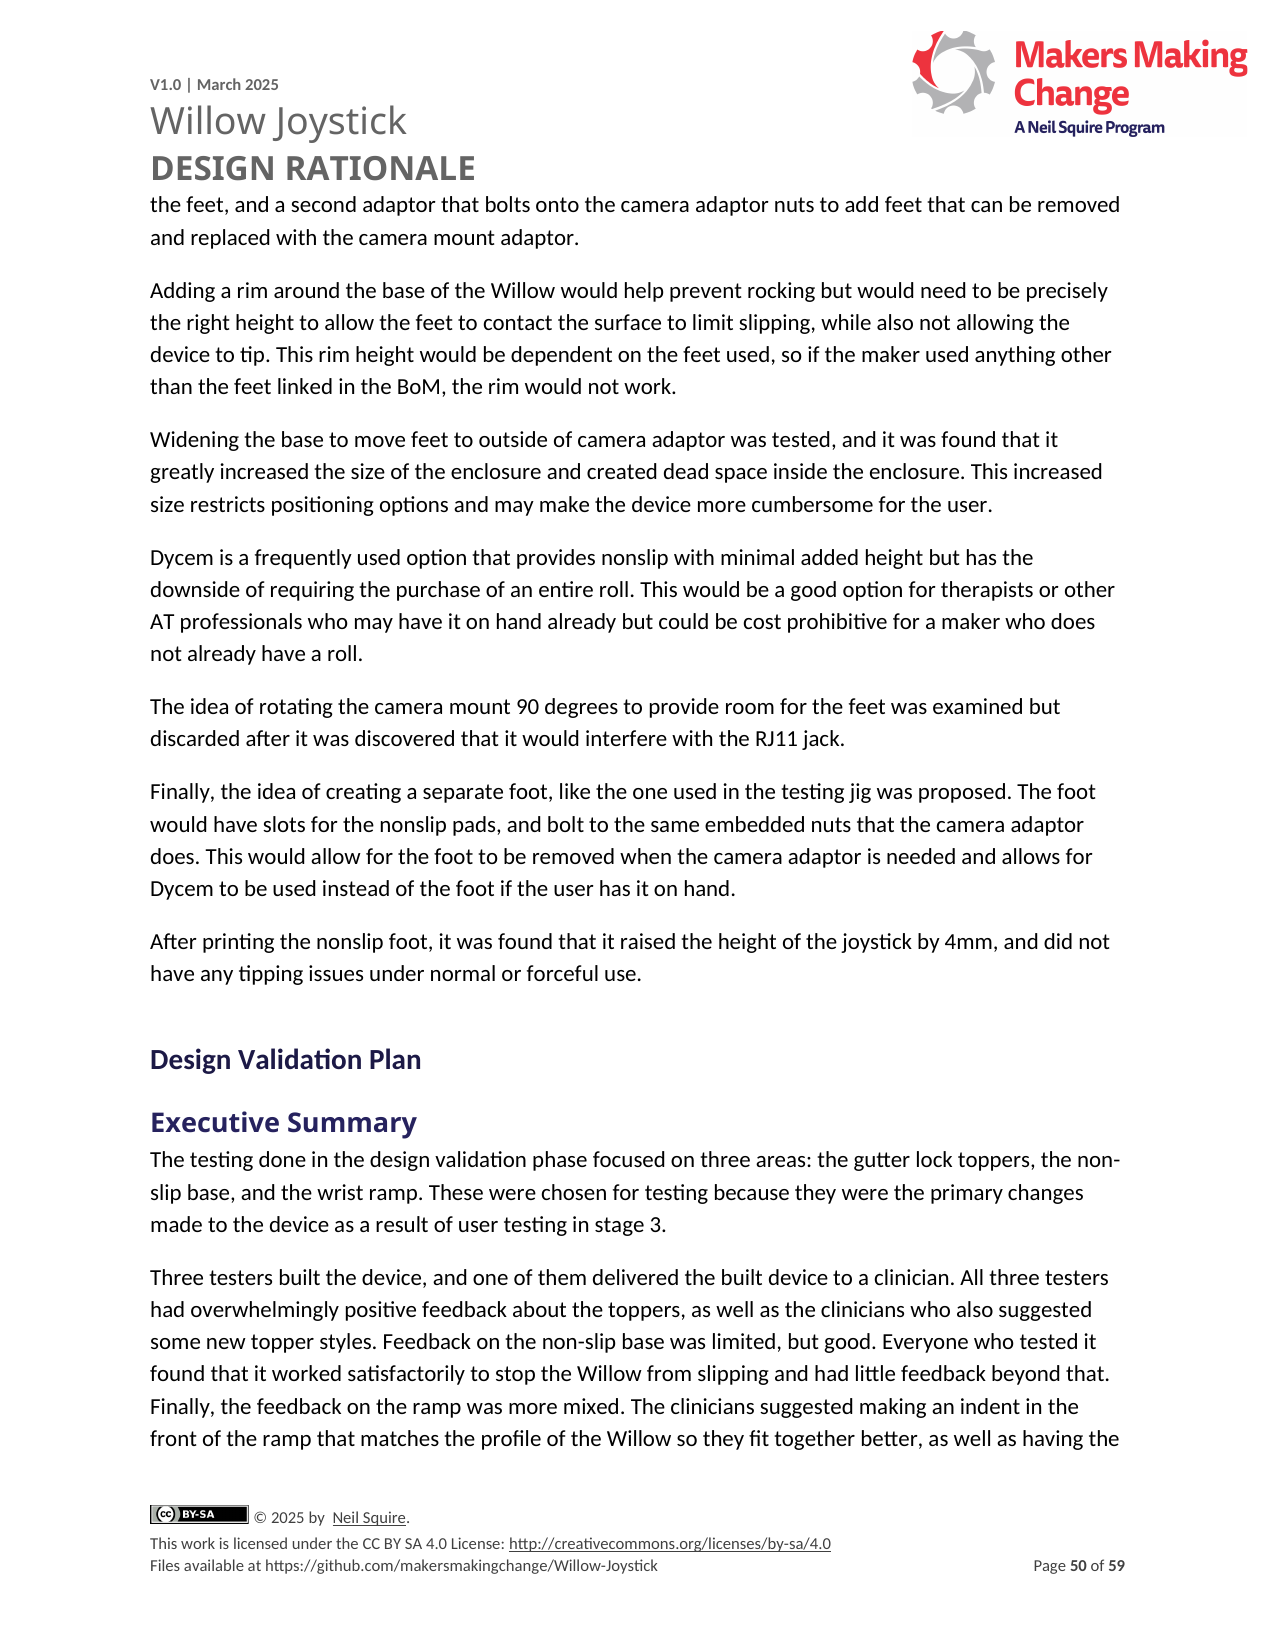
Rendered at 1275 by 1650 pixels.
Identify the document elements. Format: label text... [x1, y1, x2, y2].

picture [912, 31, 1248, 137]
text Adding a rim around the base of the Willow would help prevent rocking but would need to be precisely the right height to allow the feet to contact the surface to limit slipping, while also not allowing the device to tip. This rim height would be dependent on the feet used, so if the maker used anything other than the feet linked in the BoM, the rim would not work. [150, 276, 1125, 400]
text After printing the nonslip foot, it was found that it raised the height of the joystick by 4mm, and did not have any tipping issues under normal or forceful use. [150, 927, 1125, 987]
picture [150, 1505, 249, 1524]
text Widening the base to move feet to outside of camera adaptor was tested, and it was found that it greatly increased the size of the enclosure and created dead space inside the enclosure. This increased size restricts positioning options and may make the device more cumbersome for the user. [150, 425, 1125, 518]
subtitle Executive Summary [150, 1103, 1125, 1140]
text The idea of rotating the camera mount 90 degrees to provide room for the feet was examined but discarded after it was discovered that it would interfere with the RJ11 jack. [150, 692, 1125, 752]
text The testing done in the design validation phase focused on three areas: the gutter lock toppers, the non-slip base, and the wrist ramp. These were chosen for testing because they were the primary changes made to the device as a result of user testing in stage 3. [150, 1146, 1125, 1238]
text Finally, the idea of creating a separate foot, like the one used in the testing jig was proposed. The foot would have slots for the nonslip pads, and bolt to the same embedded nuts that the camera adaptor does. This would allow for the foot to be removed when the camera adaptor is needed and allows for Dycem to be used instead of the foot if the user has it on hand. [150, 777, 1125, 902]
subtitle Design Validation Plan [150, 1041, 1125, 1077]
text Dycem is a frequently used option that provides nonslip with minimal added height but has the downside of requiring the purchase of an entire roll. This would be a good option for therapists or other AT professionals who may have it on hand already but could be cost prohibitive for a maker who does not already have a roll. [150, 543, 1125, 667]
